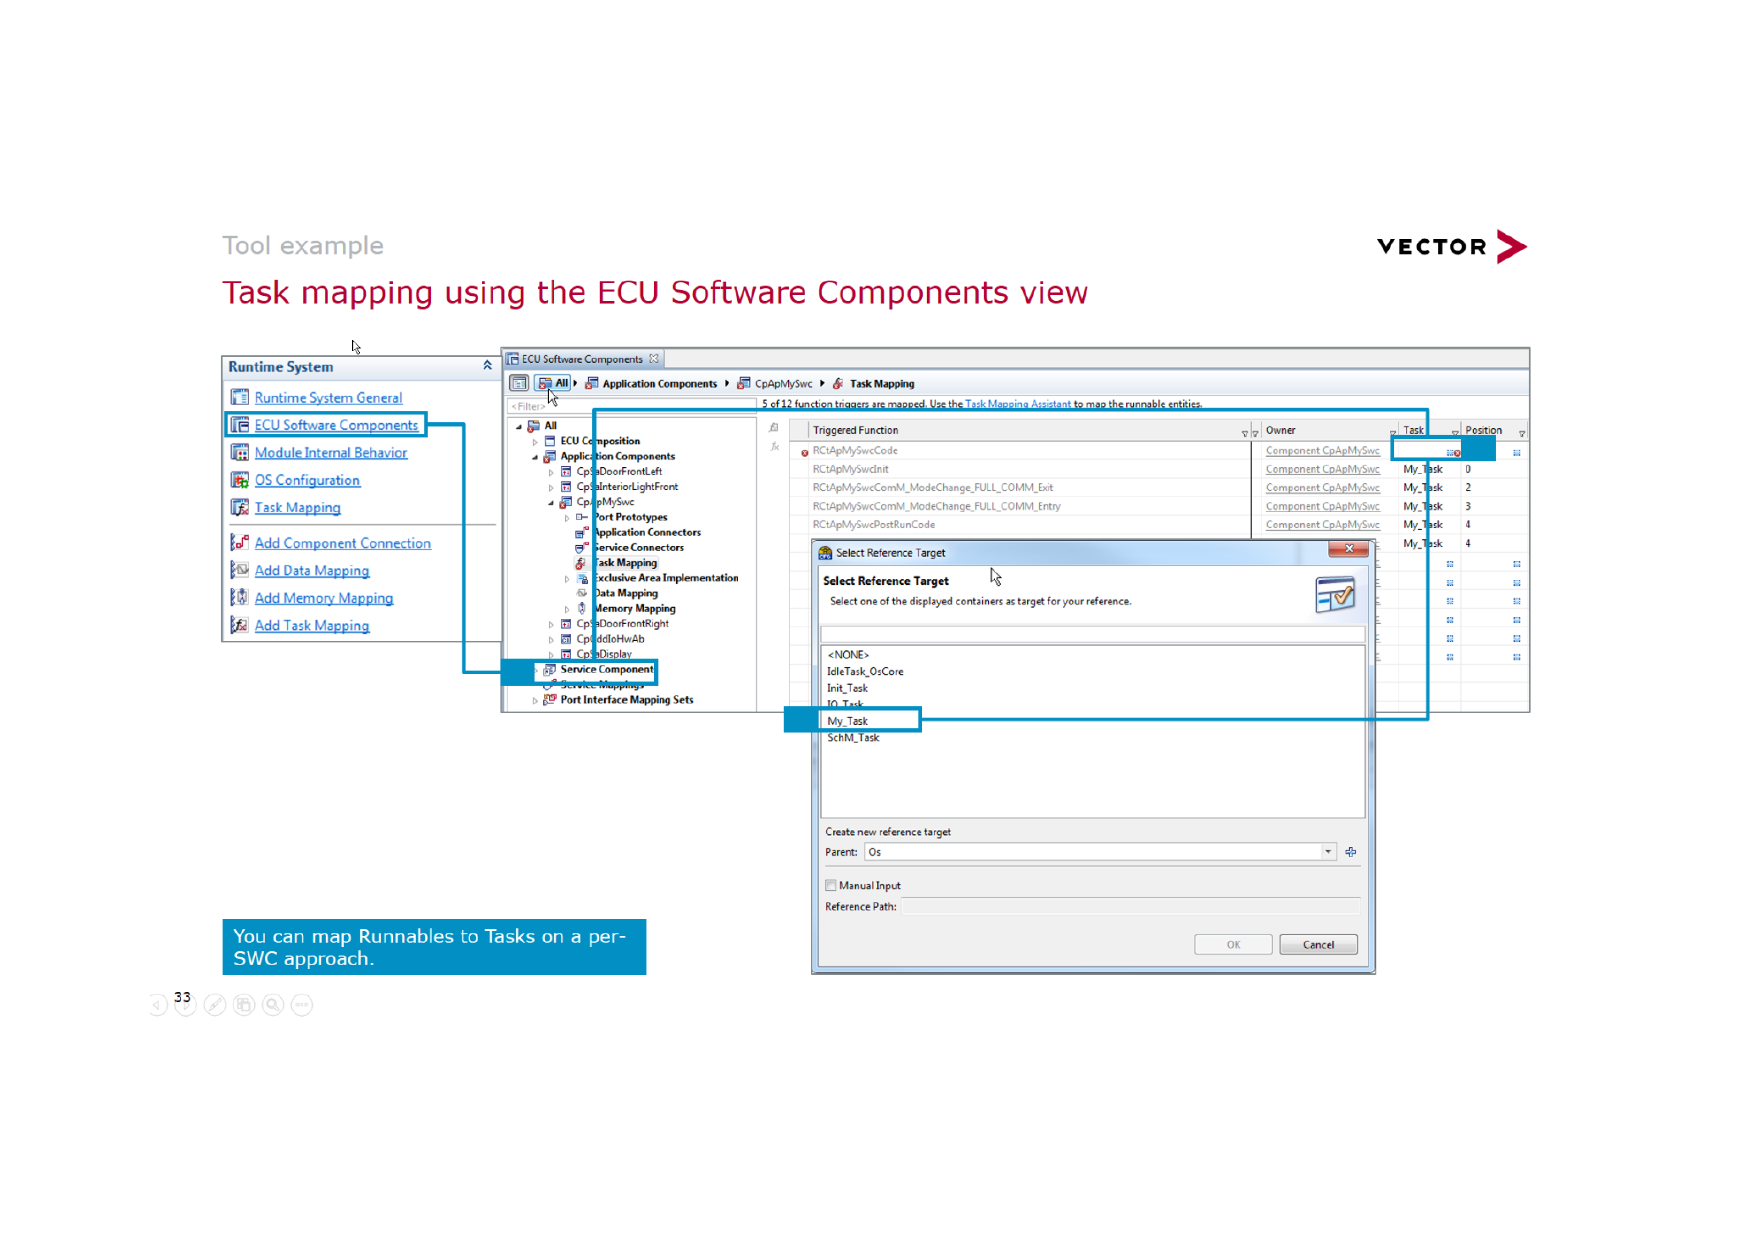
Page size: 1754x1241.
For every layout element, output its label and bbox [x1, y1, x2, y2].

picture [150, 197, 1604, 1018]
